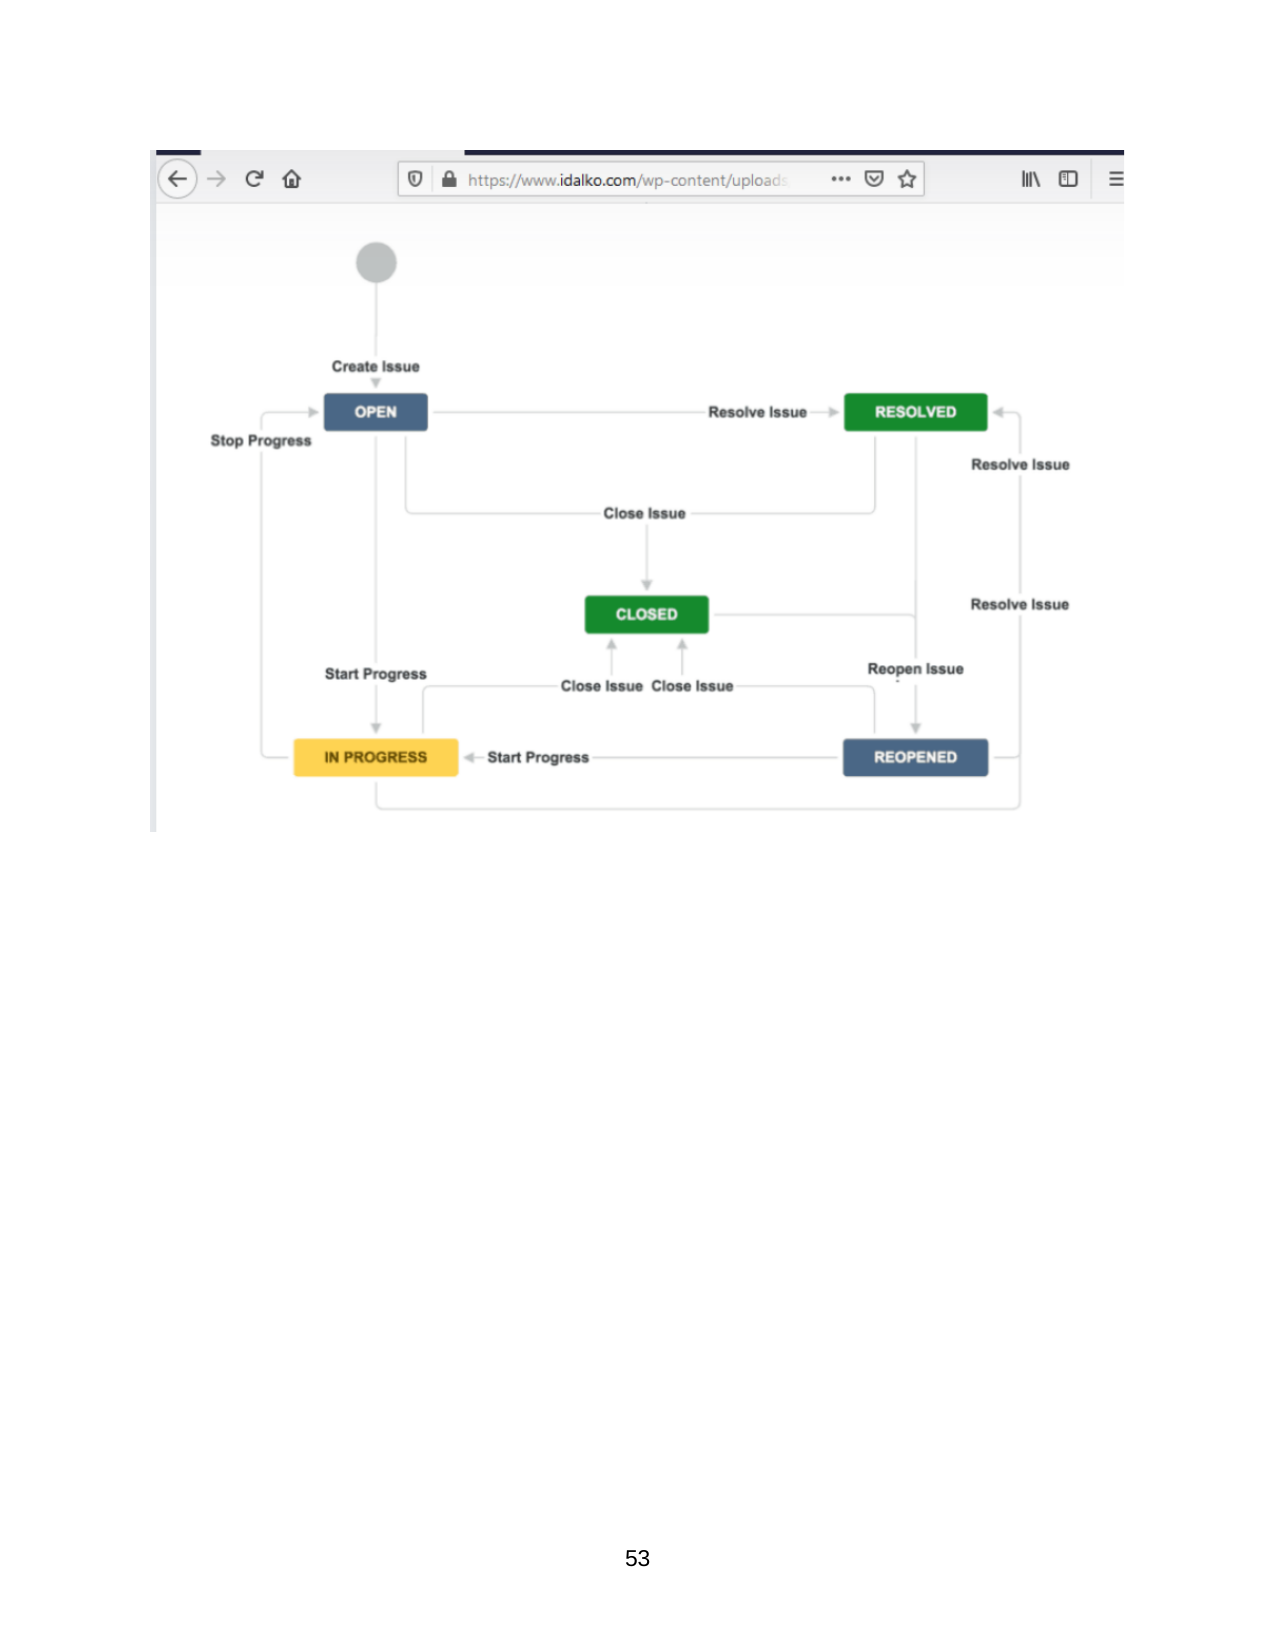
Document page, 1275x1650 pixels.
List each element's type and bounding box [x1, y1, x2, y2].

picture [150, 150, 1125, 832]
